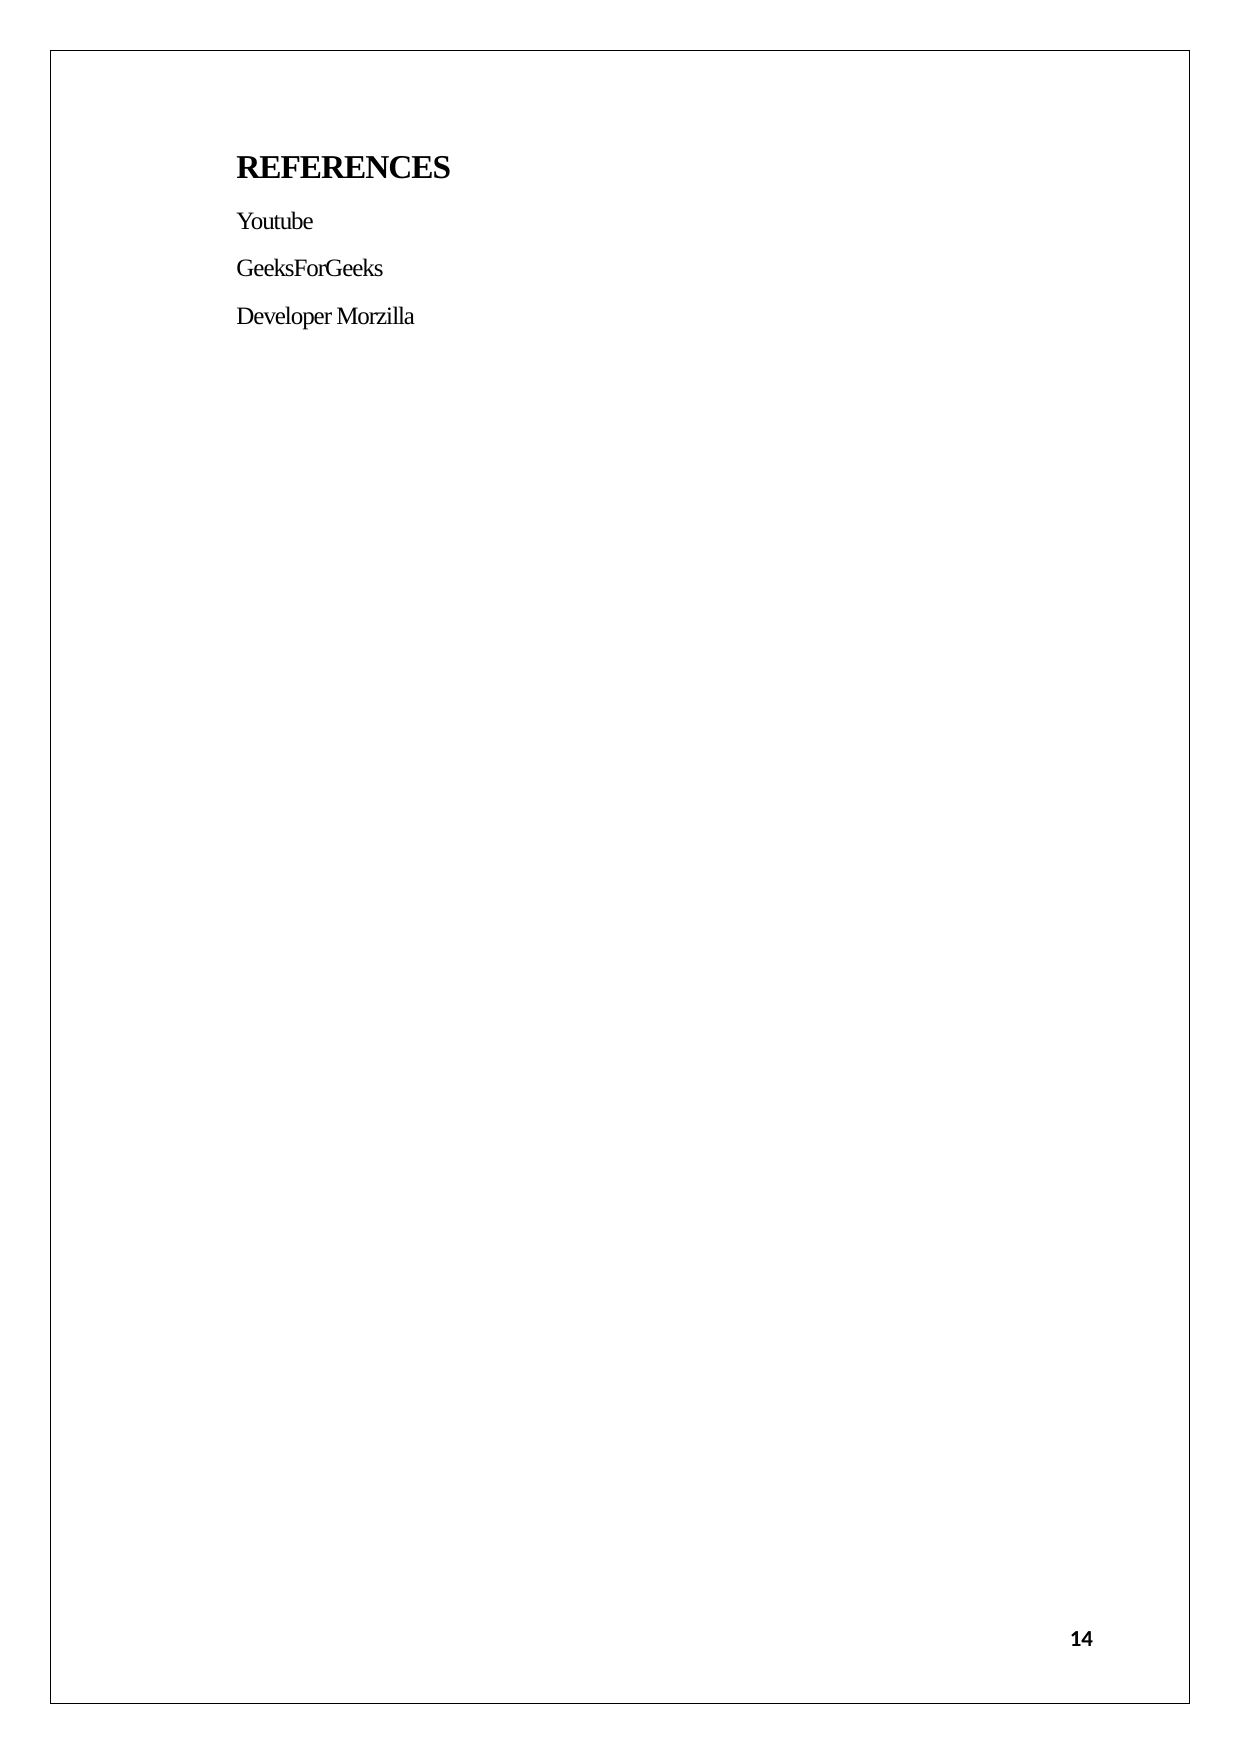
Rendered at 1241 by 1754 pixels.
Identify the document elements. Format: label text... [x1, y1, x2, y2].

text Developer Morzilla [236, 301, 1093, 330]
text REFERENCES [236, 148, 1093, 186]
text GeeksForGeeks [236, 253, 1093, 282]
text Youtube [236, 206, 1093, 234]
